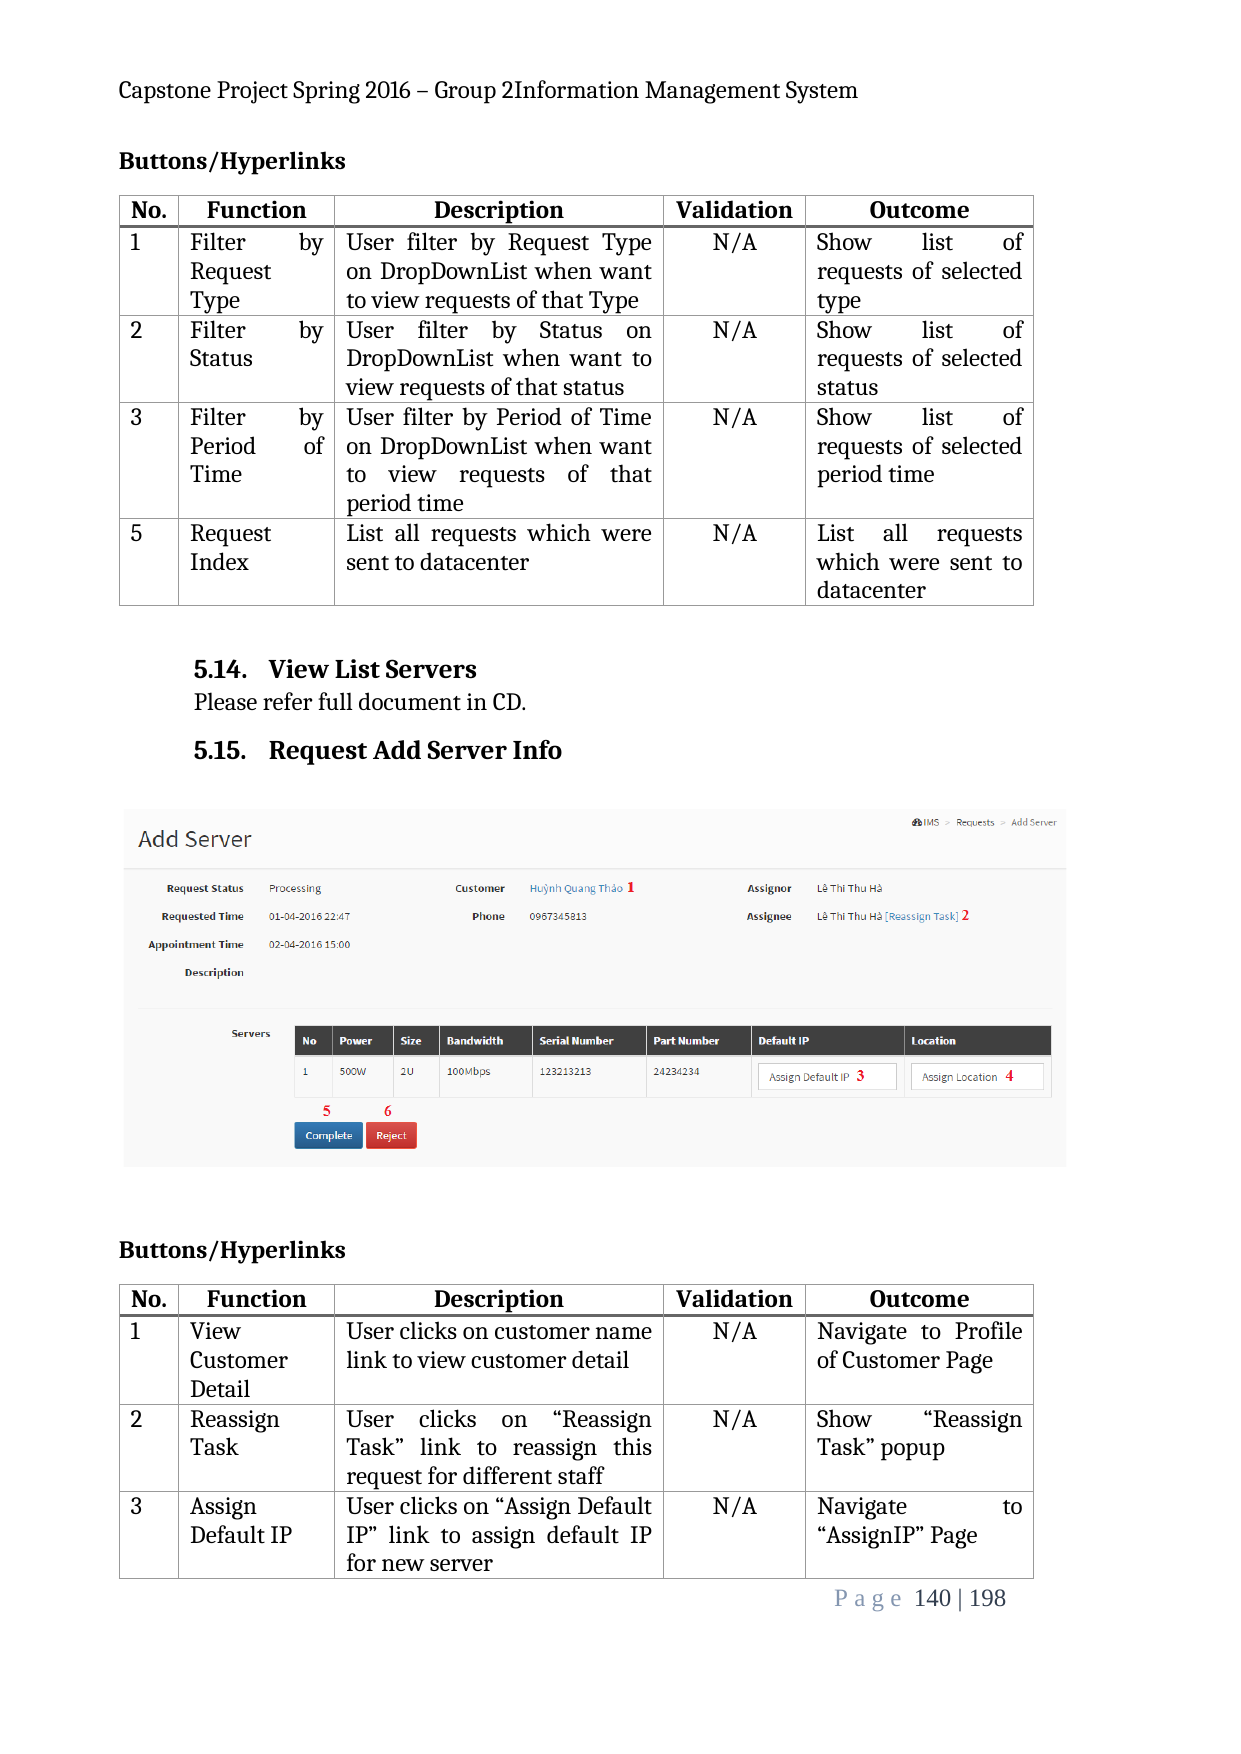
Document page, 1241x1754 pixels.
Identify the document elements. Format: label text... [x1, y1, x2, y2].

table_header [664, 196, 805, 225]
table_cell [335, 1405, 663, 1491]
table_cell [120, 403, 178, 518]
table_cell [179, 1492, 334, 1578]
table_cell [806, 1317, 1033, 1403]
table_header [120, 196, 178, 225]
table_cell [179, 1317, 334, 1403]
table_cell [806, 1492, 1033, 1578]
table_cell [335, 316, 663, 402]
text Please refer full document in CD. [118, 687, 1033, 716]
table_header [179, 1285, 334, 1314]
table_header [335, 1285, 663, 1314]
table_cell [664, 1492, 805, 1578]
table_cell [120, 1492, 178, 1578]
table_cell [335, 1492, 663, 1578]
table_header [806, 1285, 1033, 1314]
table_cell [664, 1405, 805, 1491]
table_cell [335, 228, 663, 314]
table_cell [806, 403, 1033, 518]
subtitle Request Add Server Info [193, 735, 1033, 766]
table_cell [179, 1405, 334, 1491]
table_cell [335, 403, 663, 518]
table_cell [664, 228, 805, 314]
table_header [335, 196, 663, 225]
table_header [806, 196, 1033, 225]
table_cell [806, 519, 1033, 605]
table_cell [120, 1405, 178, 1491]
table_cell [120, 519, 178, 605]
text Buttons/Hyperlinks [118, 147, 1033, 176]
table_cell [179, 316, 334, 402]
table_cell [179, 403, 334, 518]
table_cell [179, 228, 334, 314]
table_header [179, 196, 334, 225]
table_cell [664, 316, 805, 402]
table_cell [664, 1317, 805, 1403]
picture [123, 809, 1067, 1167]
subtitle View List Servers [193, 654, 1033, 685]
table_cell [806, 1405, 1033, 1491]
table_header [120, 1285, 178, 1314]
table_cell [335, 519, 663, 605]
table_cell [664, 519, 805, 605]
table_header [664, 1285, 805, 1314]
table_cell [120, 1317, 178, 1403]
text Buttons/Hyperlinks [118, 1236, 1033, 1265]
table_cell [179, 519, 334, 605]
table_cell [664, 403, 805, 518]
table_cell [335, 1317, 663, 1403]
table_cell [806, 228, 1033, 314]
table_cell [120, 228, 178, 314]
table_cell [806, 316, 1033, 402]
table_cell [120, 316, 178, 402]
